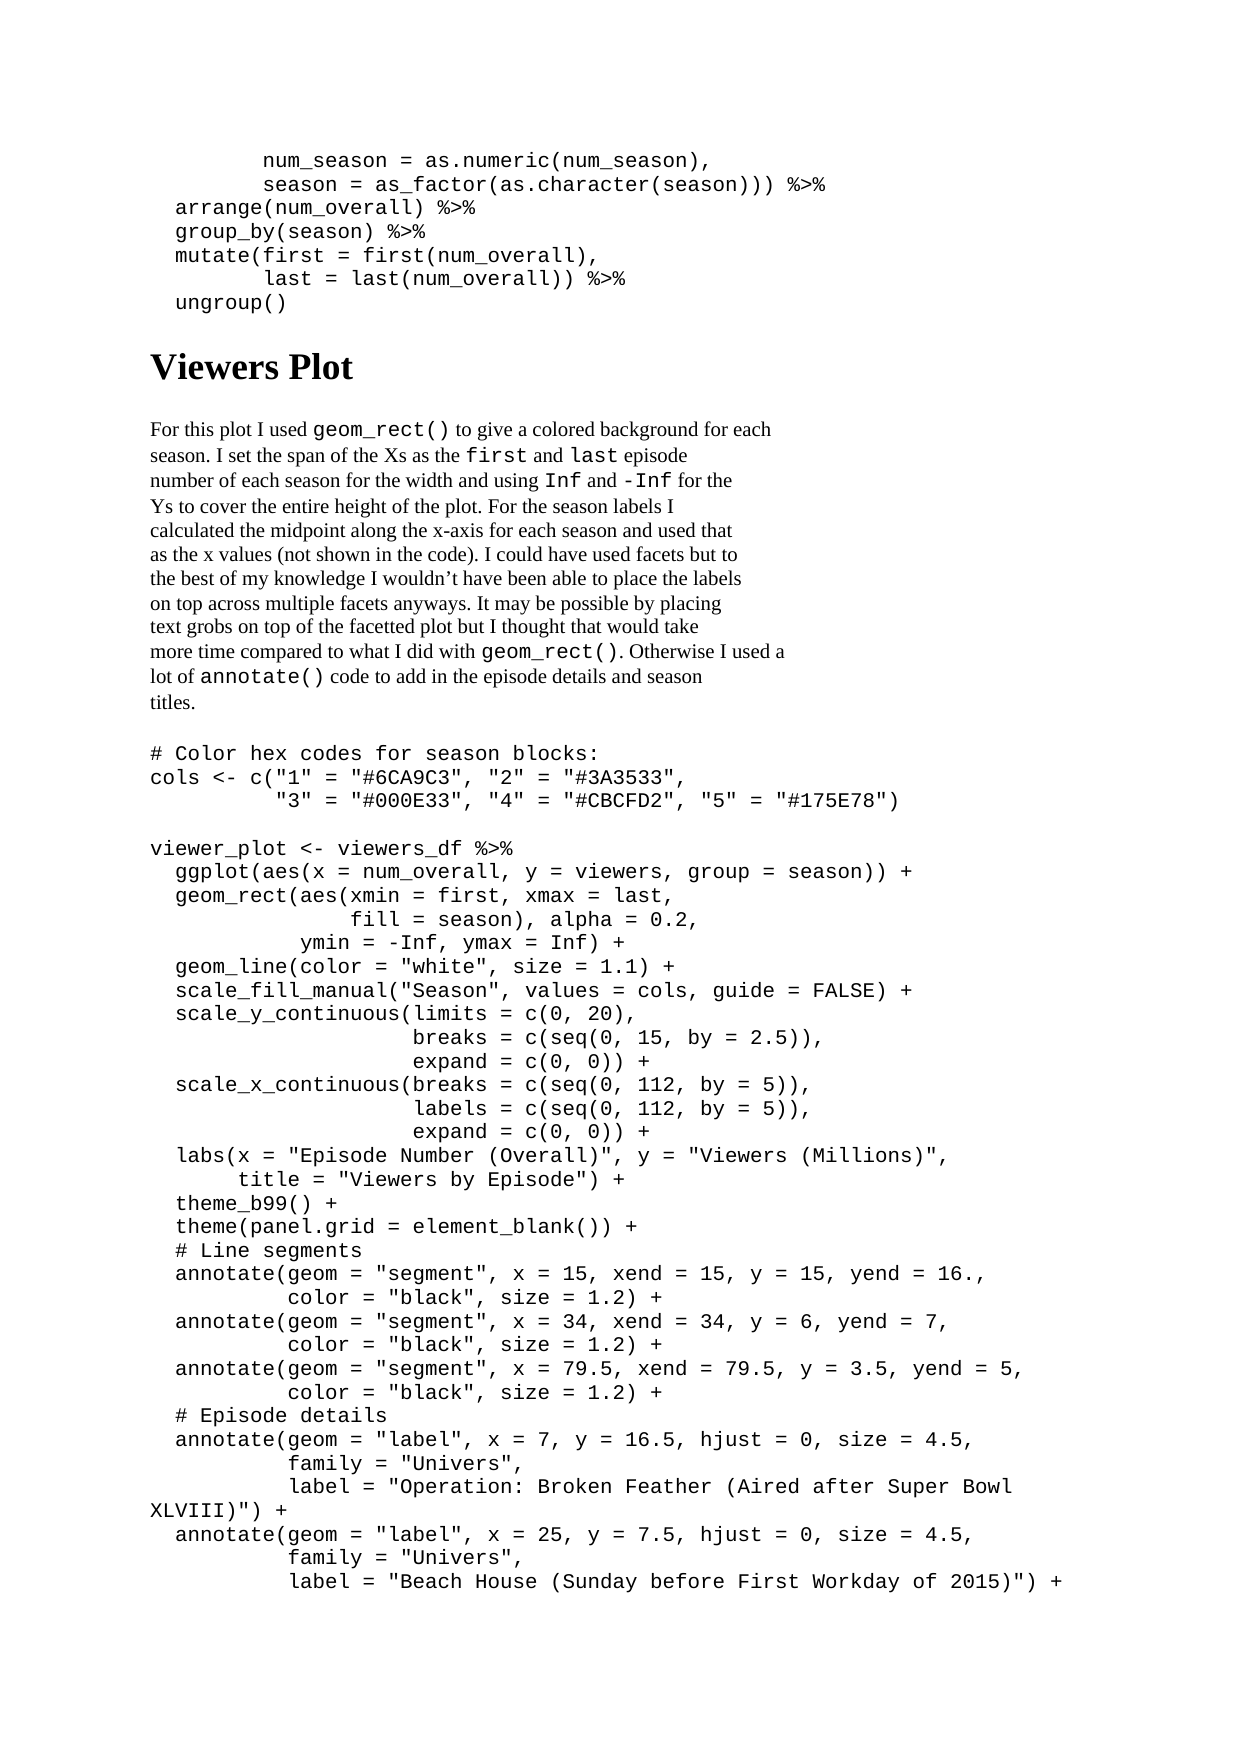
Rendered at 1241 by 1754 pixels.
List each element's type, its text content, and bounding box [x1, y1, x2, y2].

text # Line segments [150, 1240, 1090, 1263]
text label = "Operation: Broken Feather (Aired after Super Bowl XLVIII)") + [150, 1476, 1090, 1523]
text labs(x = "Episode Number (Overall)", y = "Viewers (Millions)", [150, 1145, 1090, 1169]
text label = "Beach House (Sunday before First Workday of 2015)") + [150, 1571, 1090, 1594]
text # Color hex codes for season blocks: [150, 743, 1090, 767]
text # Episode details [150, 1405, 1090, 1429]
text fill = season), alpha = 0.2, [150, 909, 1090, 932]
text family = "Univers", [150, 1453, 1090, 1476]
text cols <- c("1" = "#6CA9C3", "2" = "#3A3533", [150, 767, 1090, 791]
text annotate(geom = "label", x = 7, y = 16.5, hjust = 0, size = 4.5, [150, 1429, 1090, 1453]
text season = as_factor(as.character(season))) %>% [150, 174, 1090, 197]
text expand = c(0, 0)) + [150, 1051, 1090, 1074]
text theme_b99() + [150, 1192, 1090, 1216]
text color = "black", size = 1.2) + [150, 1287, 1090, 1311]
text last = last(num_overall)) %>% [150, 268, 1090, 292]
text breaks = c(seq(0, 15, by = 2.5)), [150, 1027, 1090, 1051]
text ggplot(aes(x = num_overall, y = viewers, group = season)) + [150, 861, 1090, 885]
text scale_x_continuous(breaks = c(seq(0, 112, by = 5)), [150, 1074, 1090, 1098]
text mutate(first = first(num_overall), [150, 244, 1090, 268]
text expand = c(0, 0)) + [150, 1122, 1090, 1145]
text viewer_plot <- viewers_df %>% [150, 838, 1090, 861]
text annotate(geom = "segment", x = 15, xend = 15, y = 15, yend = 16., [150, 1263, 1090, 1287]
text geom_rect(aes(xmin = first, xmax = last, [150, 885, 1090, 909]
text For this plot I used geom_rect() to give a colored background for each season. I set the span of the Xs as the first and last episode number of each season for the width and using Inf and -Inf for the Ys to cover the entire height of the plot. For the season labels I calculated the midpoint along the x-axis for each season and used that as the x values (not shown in the code). I could have used facets but to the best of my knowledge I wouldn’t have been able to place the labels on top across multiple facets anyways. It may be possible by placing text grobs on top of the facetted plot but I thought that would take more time compared to what I did with geom_rect(). Otherwise I used a lot of annotate() code to add in the episode details and season titles. [150, 417, 1090, 714]
text ungroup() [150, 292, 1090, 316]
text Viewers Plot [150, 345, 1090, 388]
text annotate(geom = "label", x = 25, y = 7.5, hjust = 0, size = 4.5, [150, 1523, 1090, 1547]
text scale_y_continuous(limits = c(0, 20), [150, 1003, 1090, 1027]
text scale_fill_manual("Season", values = cols, guide = FALSE) + [150, 980, 1090, 1003]
text geom_line(color = "white", size = 1.1) + [150, 956, 1090, 980]
text color = "black", size = 1.2) + [150, 1334, 1090, 1358]
text annotate(geom = "segment", x = 79.5, xend = 79.5, y = 3.5, yend = 5, [150, 1358, 1090, 1382]
text ymin = -Inf, ymax = Inf) + [150, 932, 1090, 956]
text theme(panel.grid = element_blank()) + [150, 1216, 1090, 1240]
text family = "Univers", [150, 1547, 1090, 1571]
text group_by(season) %>% [150, 221, 1090, 244]
text "3" = "#000E33", "4" = "#CBCFD2", "5" = "#175E78") [150, 791, 1090, 814]
text num_season = as.numeric(num_season), [150, 150, 1090, 174]
text labels = c(seq(0, 112, by = 5)), [150, 1098, 1090, 1122]
text title = "Viewers by Episode") + [150, 1169, 1090, 1192]
text arrange(num_overall) %>% [150, 197, 1090, 221]
text color = "black", size = 1.2) + [150, 1382, 1090, 1405]
text annotate(geom = "segment", x = 34, xend = 34, y = 6, yend = 7, [150, 1311, 1090, 1334]
